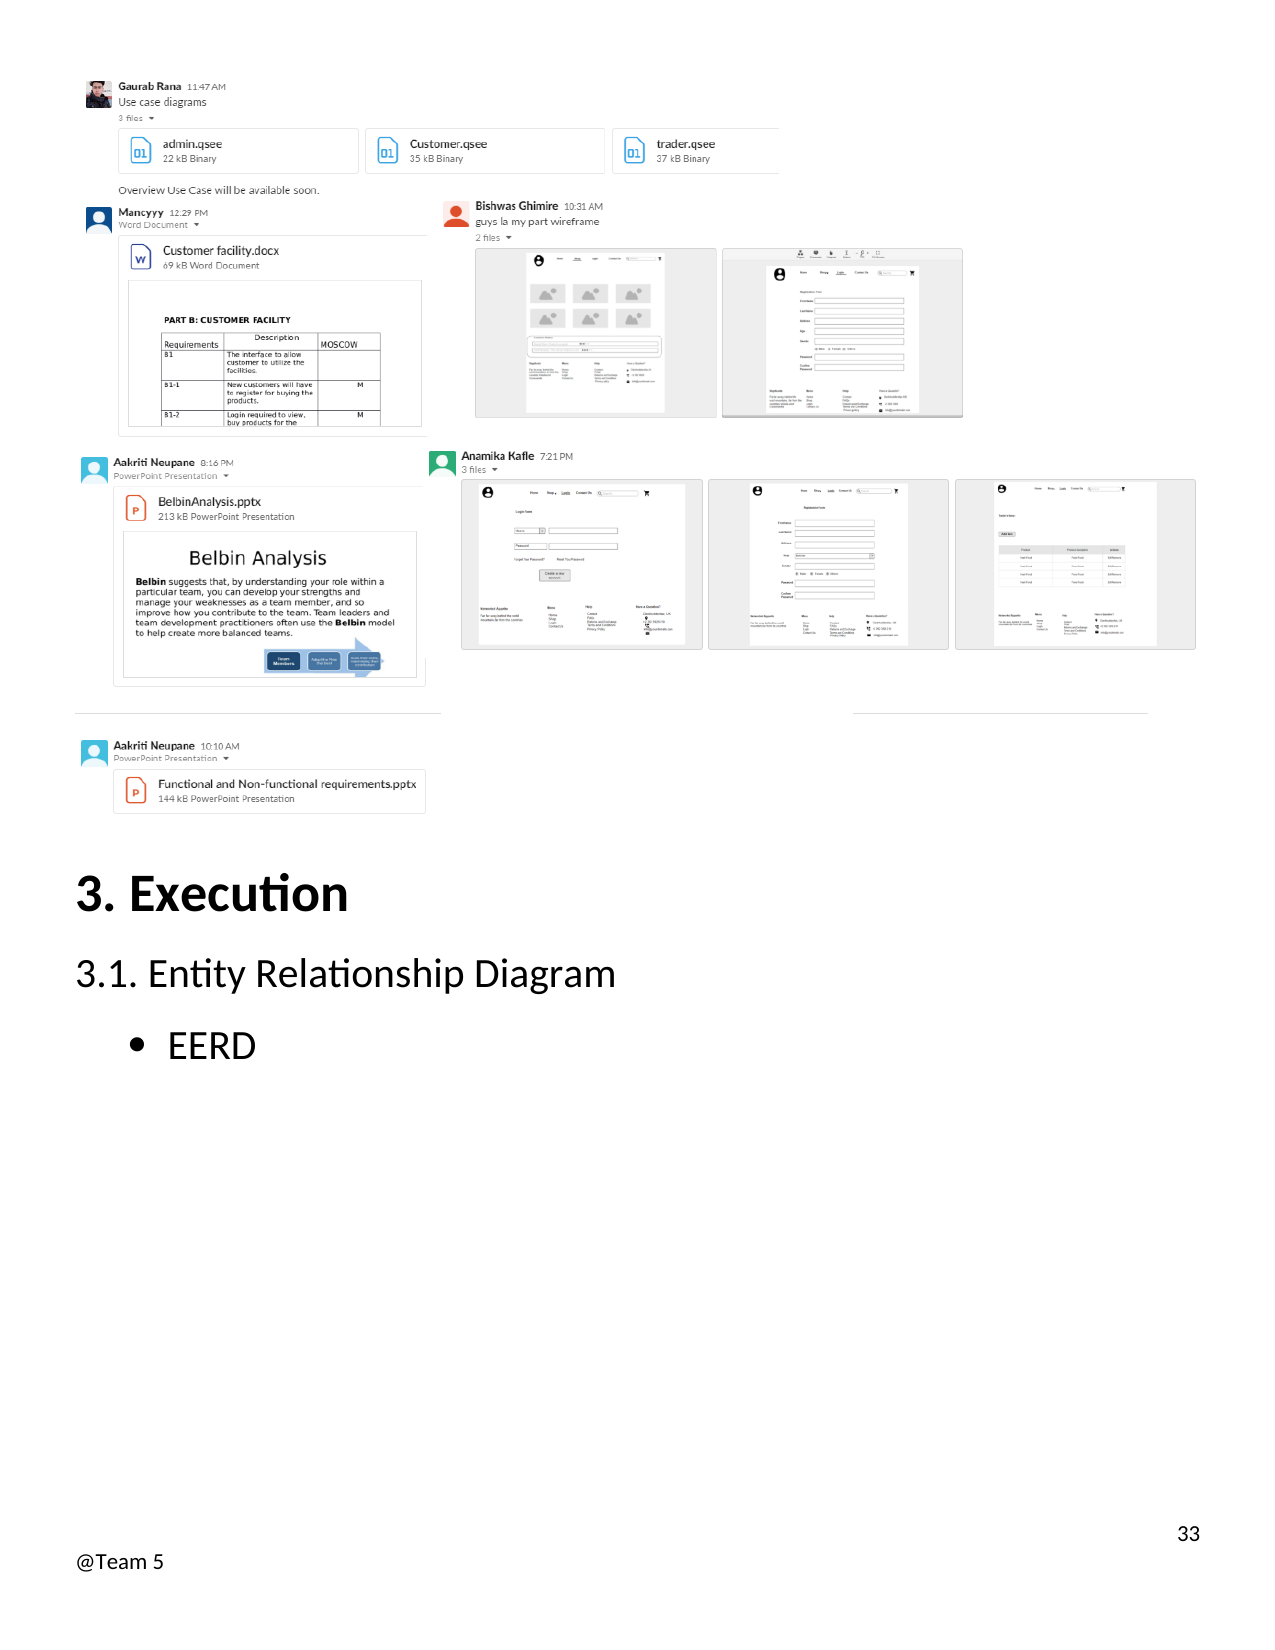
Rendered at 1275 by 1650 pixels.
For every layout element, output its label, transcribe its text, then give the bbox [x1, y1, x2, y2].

picture [75, 75, 1200, 841]
list EERD [130, 1019, 1200, 1069]
text 3. Execution [75, 859, 1200, 925]
text 3.1. Entity Relationship Diagram [75, 947, 1200, 998]
